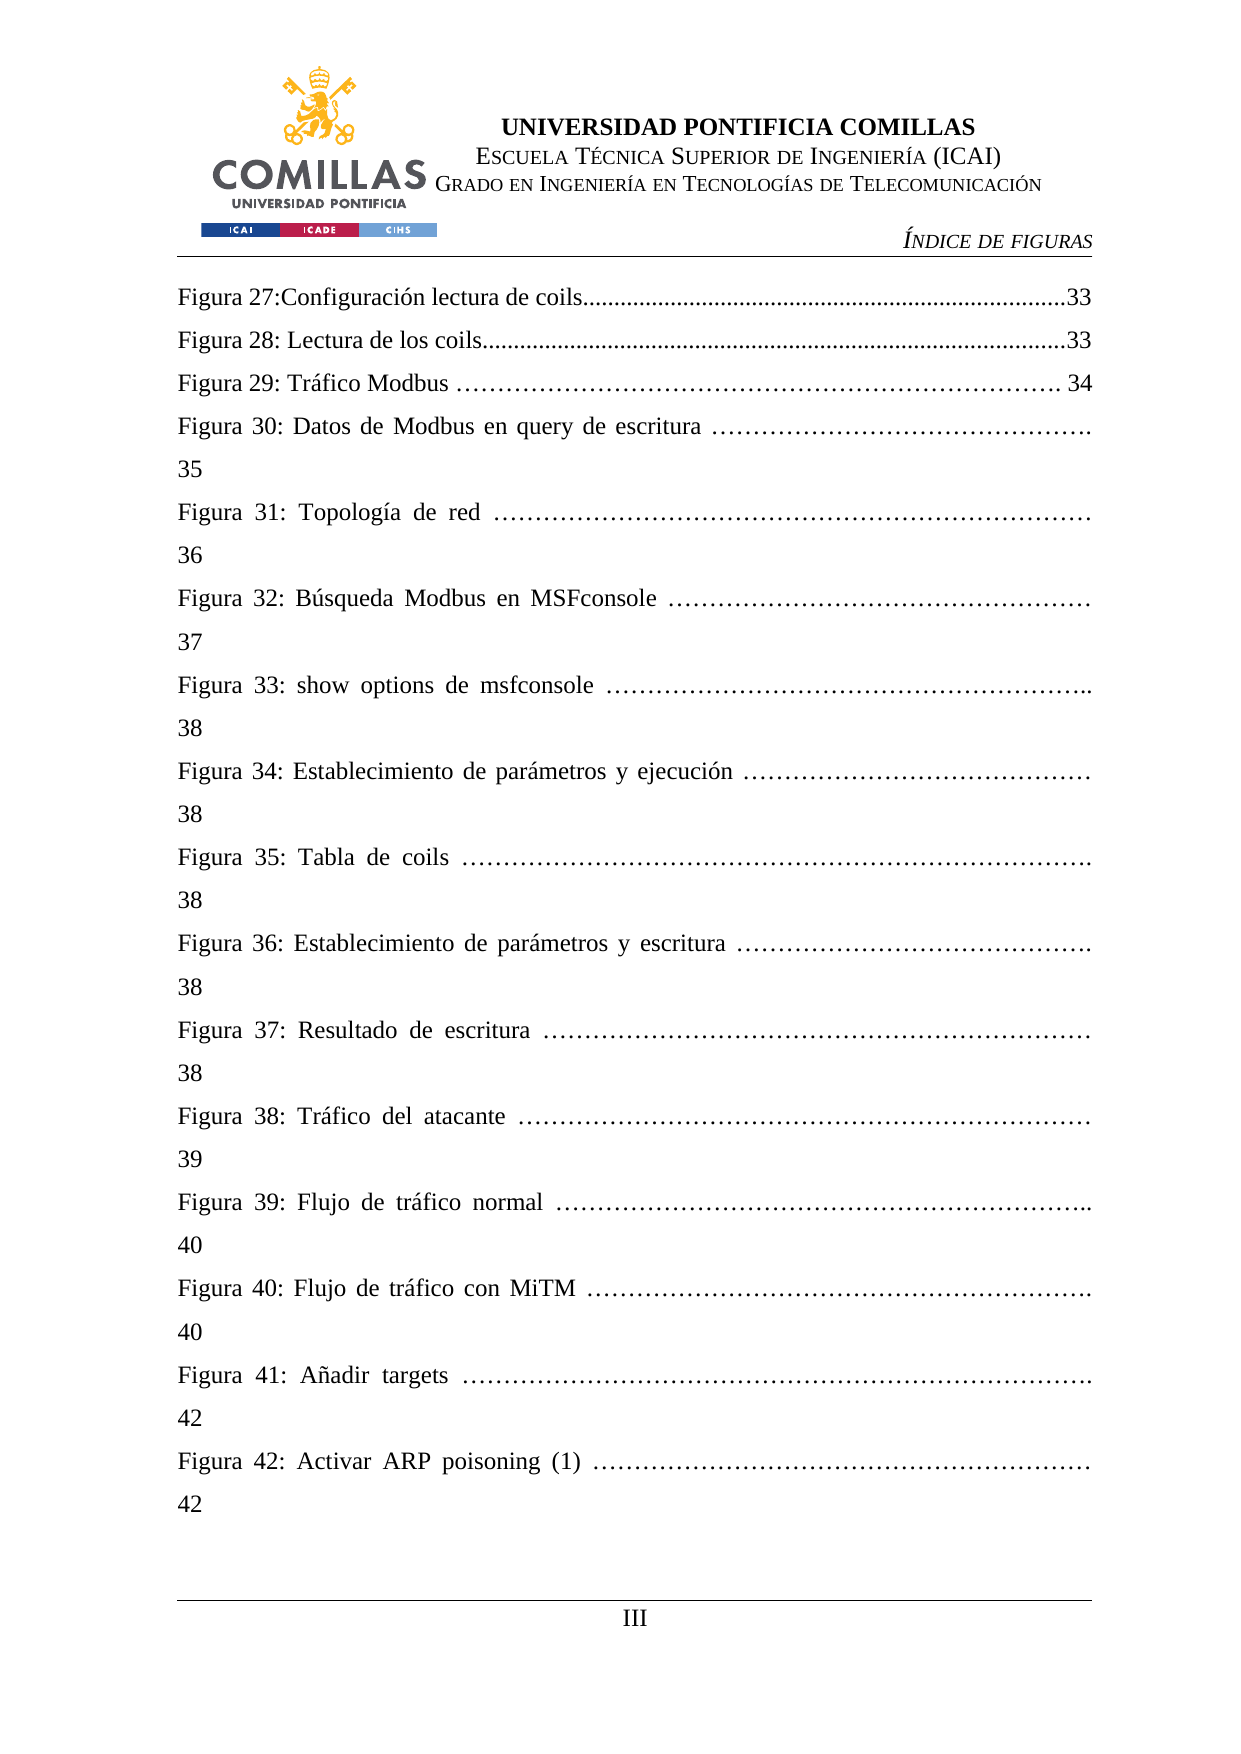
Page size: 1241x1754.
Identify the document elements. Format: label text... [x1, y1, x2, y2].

text Figura 33: show options de msfconsole ………………………………………………….. 38 [177, 670, 1092, 742]
text Figura 41: Añadir targets …………………………………………………………………. 42 [177, 1360, 1092, 1432]
text Figura 39: Flujo de tráfico normal ……………………………………………………….. 40 [177, 1187, 1092, 1259]
text Figura 38: Tráfico del atacante …………………………………………………………… 39 [177, 1101, 1092, 1173]
text Figura 29: Tráfico Modbus ………………………………………………………………. 34 [177, 368, 1092, 397]
text Figura 28: Lectura de los coils 33 [177, 325, 1092, 353]
text Figura 30: Datos de Modbus en query de escritura ………………………………………. 35 [177, 411, 1092, 483]
text Figura 27:Configuración lectura de coils 33 [177, 282, 1092, 310]
text Figura 32: Búsqueda Modbus en MSFconsole …………………………………………… 37 [177, 583, 1092, 655]
text Figura 35: Tabla de coils …………………………………………………………………. 38 [177, 842, 1092, 914]
text Figura 37: Resultado de escritura ………………………………………………………… 38 [177, 1015, 1092, 1087]
text Figura 42: Activar ARP poisoning (1) …………………………………………………… 42 [177, 1446, 1092, 1518]
text Figura 36: Establecimiento de parámetros y escritura ……………………………………. 38 [177, 928, 1092, 1000]
text Figura 40: Flujo de tráfico con MiTM ……………………………………………………. 40 [177, 1273, 1092, 1345]
text Figura 31: Topología de red ……………………………………………………………… 36 [177, 497, 1092, 569]
text Figura 34: Establecimiento de parámetros y ejecución …………………………………… 38 [177, 756, 1092, 828]
